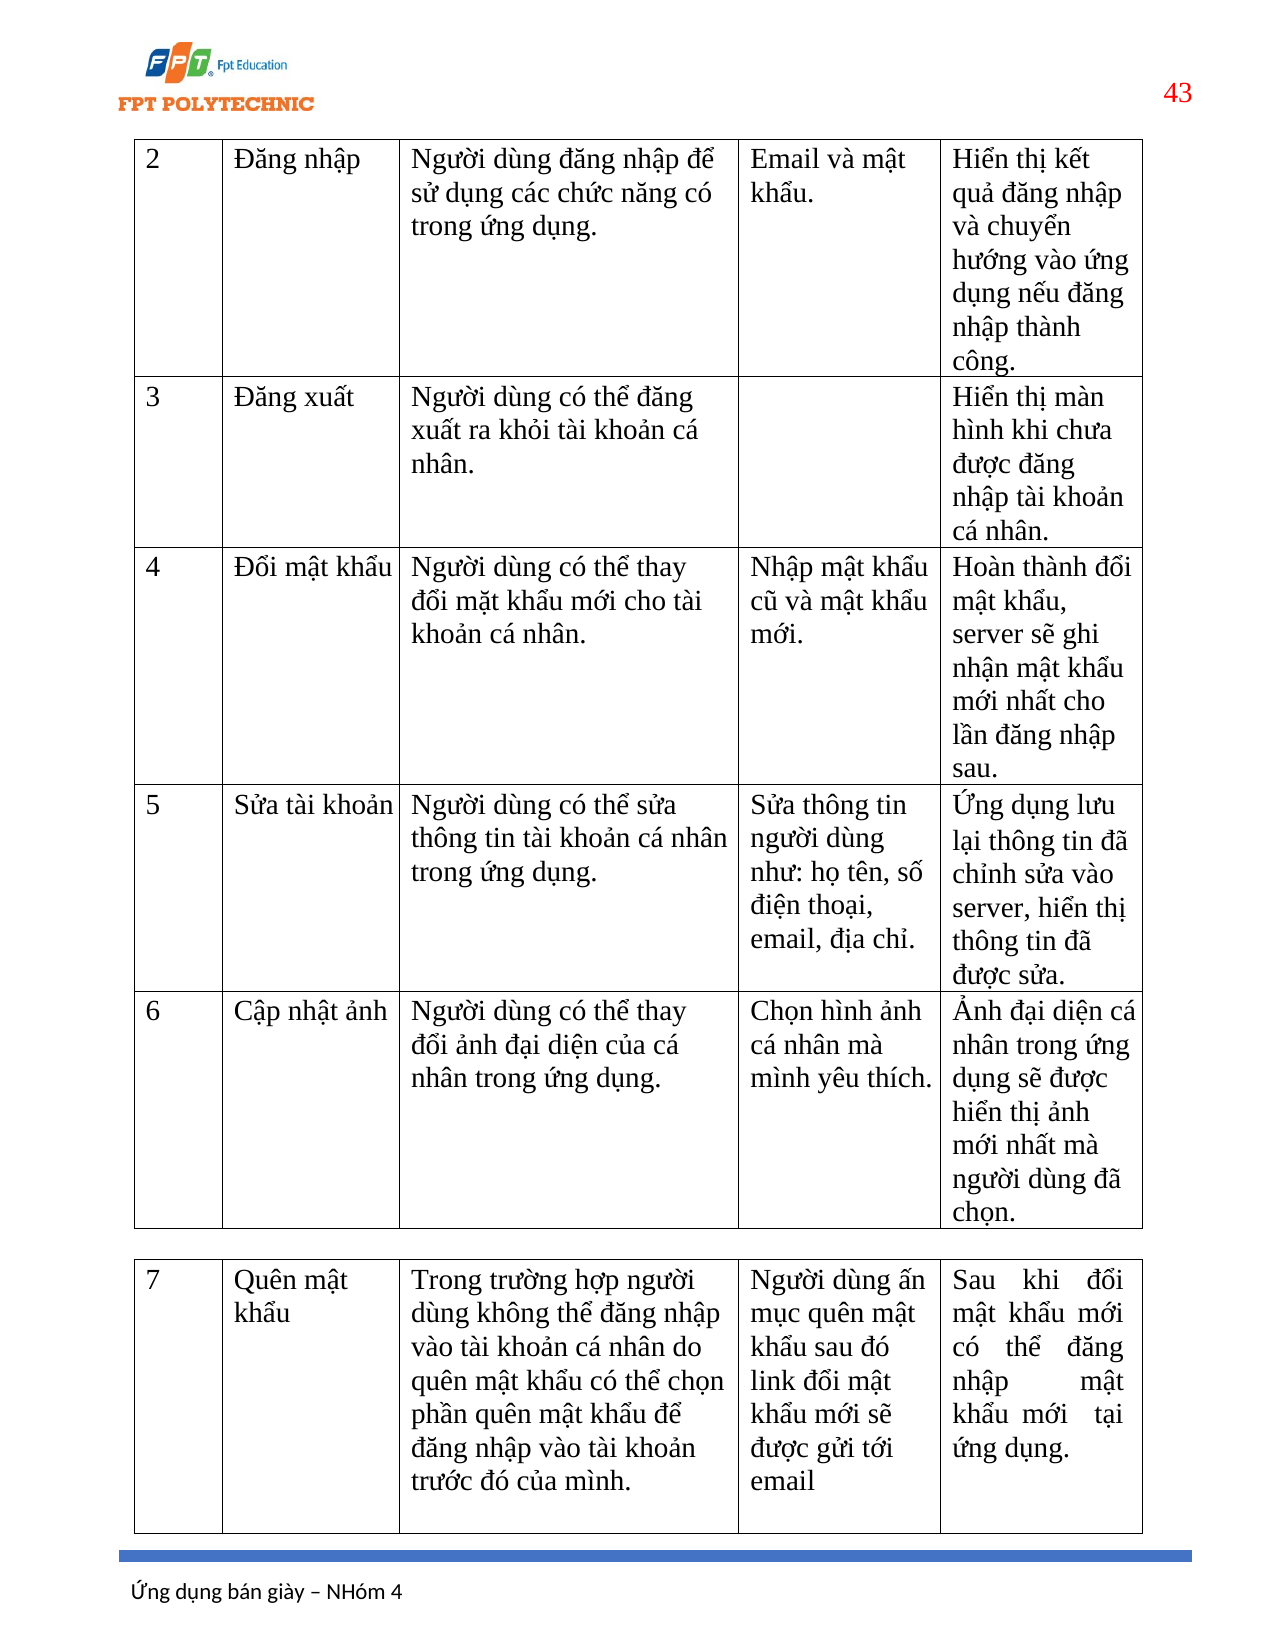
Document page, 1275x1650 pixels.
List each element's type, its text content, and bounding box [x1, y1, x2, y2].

table_cell Sửa tài khoản [223, 785, 399, 991]
table_cell Người dùng có thể đăng xuất ra khỏi tài khoản cá nhân. [400, 377, 738, 547]
table_cell Ảnh đại diện cá nhân trong ứng dụng sẽ được hiển thị ảnh mới nhất mà người dùng đã chọn. [941, 992, 1142, 1228]
table_cell 6 [135, 992, 222, 1228]
picture [118, 42, 316, 111]
table_cell 5 [135, 785, 222, 991]
table_cell Chọn hình ảnh cá nhân mà mình yêu thích. [739, 992, 940, 1228]
table_cell Sửa thông tin người dùng như: họ tên, số điện thoại, email, địa chỉ. [739, 785, 940, 991]
table_cell Nhập mật khẩu cũ và mật khẩu mới. [739, 548, 940, 784]
table_cell [739, 377, 940, 547]
table_cell Ứng dụng lưu lại thông tin đã chỉnh sửa vào server, hiển thị thông tin đã được sửa. [941, 785, 1142, 991]
table_cell 2 [135, 140, 222, 376]
table_cell 4 [135, 548, 222, 784]
table_cell Hiển thị kết quả đăng nhập và chuyển hướng vào ứng dụng nếu đăng nhập thành công. [941, 140, 1142, 376]
table_cell Email và mật khẩu. [739, 140, 940, 376]
table_header Sau khi đổi mật khẩu mới có thể đăng nhập mật khẩu mới tại ứng dụng. [941, 1260, 1142, 1533]
table_cell Đăng xuất [223, 377, 399, 547]
table_header 7 [135, 1260, 222, 1533]
table_header Người dùng ấn mục quên mật khẩu sau đó link đổi mật khẩu mới sẽ được gửi tới email [739, 1260, 940, 1533]
table_cell 3 [135, 377, 222, 547]
table_cell Hoàn thành đổi mật khẩu, server sẽ ghi nhận mật khẩu mới nhất cho lần đăng nhập sau. [941, 548, 1142, 784]
table_cell Người dùng đăng nhập để sử dụng các chức năng có trong ứng dụng. [400, 140, 738, 376]
table_cell Người dùng có thể thay đổi ảnh đại diện của cá nhân trong ứng dụng. [400, 992, 738, 1228]
table_header Trong trường hợp người dùng không thể đăng nhập vào tài khoản cá nhân do quên mật khẩu có thể chọn phần quên mật khẩu để đăng nhập vào tài khoản trước đó của mình. [400, 1260, 738, 1533]
table_cell Hiển thị màn hình khi chưa được đăng nhập tài khoản cá nhân. [941, 377, 1142, 547]
table_cell Đăng nhập [223, 140, 399, 376]
table_cell Người dùng có thể sửa thông tin tài khoản cá nhân trong ứng dụng. [400, 785, 738, 991]
table_cell Đổi mật khẩu [223, 548, 399, 784]
table_cell Cập nhật ảnh [223, 992, 399, 1228]
table_header Quên mật khẩu [223, 1260, 399, 1533]
table_cell Người dùng có thể thay đổi mặt khẩu mới cho tài khoản cá nhân. [400, 548, 738, 784]
